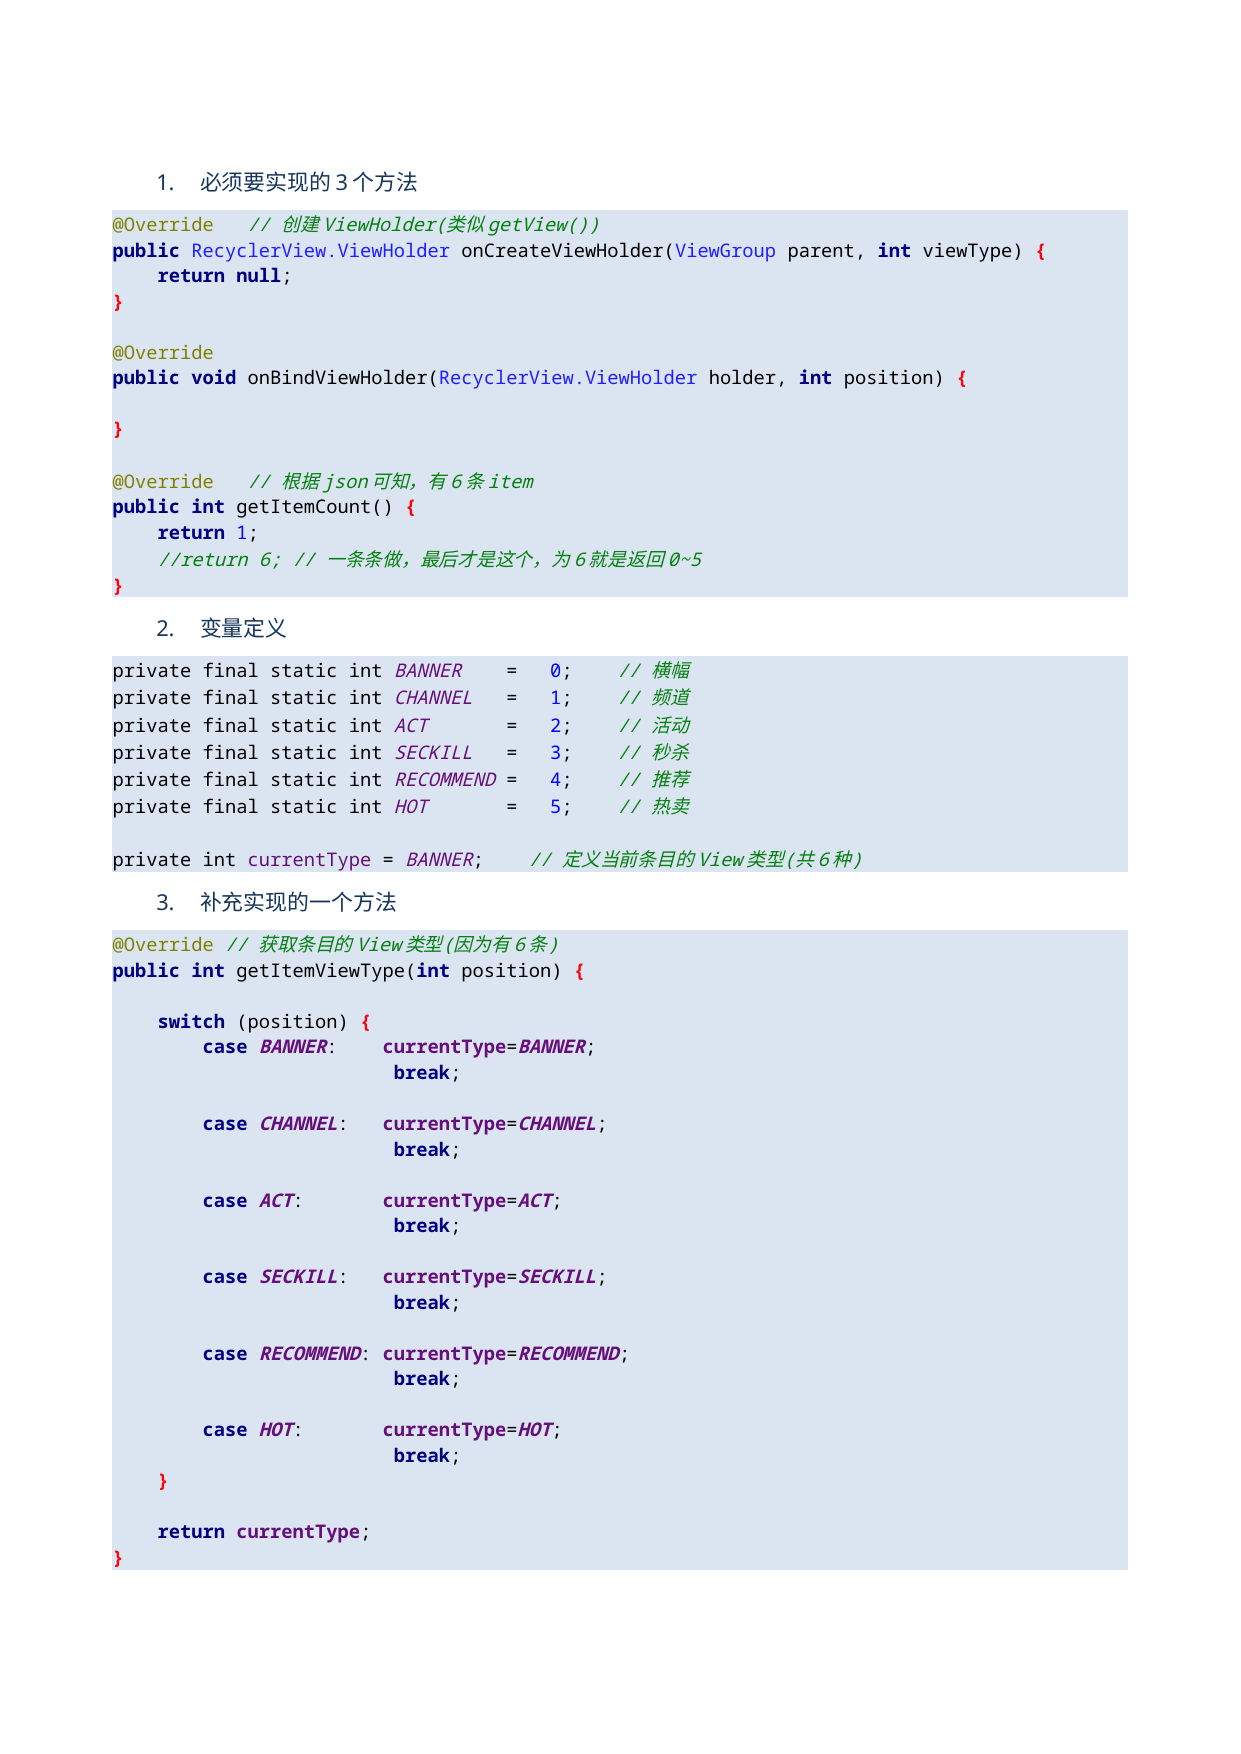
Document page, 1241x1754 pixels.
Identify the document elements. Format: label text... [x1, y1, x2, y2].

list 必须要实现的3个方法 [156, 164, 1128, 197]
list 补充实现的一个方法 [156, 884, 1128, 917]
text @Override // 获取条目的View类型(因为有6条) public int getItemViewType(int position) { switch (position) { case BANNER: currentType=BANNER; break; case CHANNEL: currentType=CHANNEL; break; case ACT: currentType=ACT; break; case SECKILL: currentType=SECKILL; break; case RECOMMEND: currentType=RECOMMEND; break; case HOT: currentType=HOT; break; } return currentType; } [112, 930, 1128, 1570]
list 变量定义 [156, 610, 1128, 643]
text private final static int BANNER = 0; // 横幅 private final static int CHANNEL = 1; // 频道 private final static int ACT = 2; // 活动 private final static int SECKILL = 3; // 秒杀 private final static int RECOMMEND = 4; // 推荐 private final static int HOT = 5; // 热卖 private int currentType = BANNER; // 定义当前条目的View类型(共6种) [112, 656, 1128, 872]
text @Override // 创建ViewHolder(类似getView()) public RecyclerView.ViewHolder onCreateViewHolder(ViewGroup parent, int viewType) { return null; } @Override public void onBindViewHolder(RecyclerView.ViewHolder holder, int position) { } @Override // 根据json可知，有6条item public int getItemCount() { return 1; //return 6; // 一条条做，最后才是这个，为6就是返回0~5 } [112, 210, 1128, 597]
